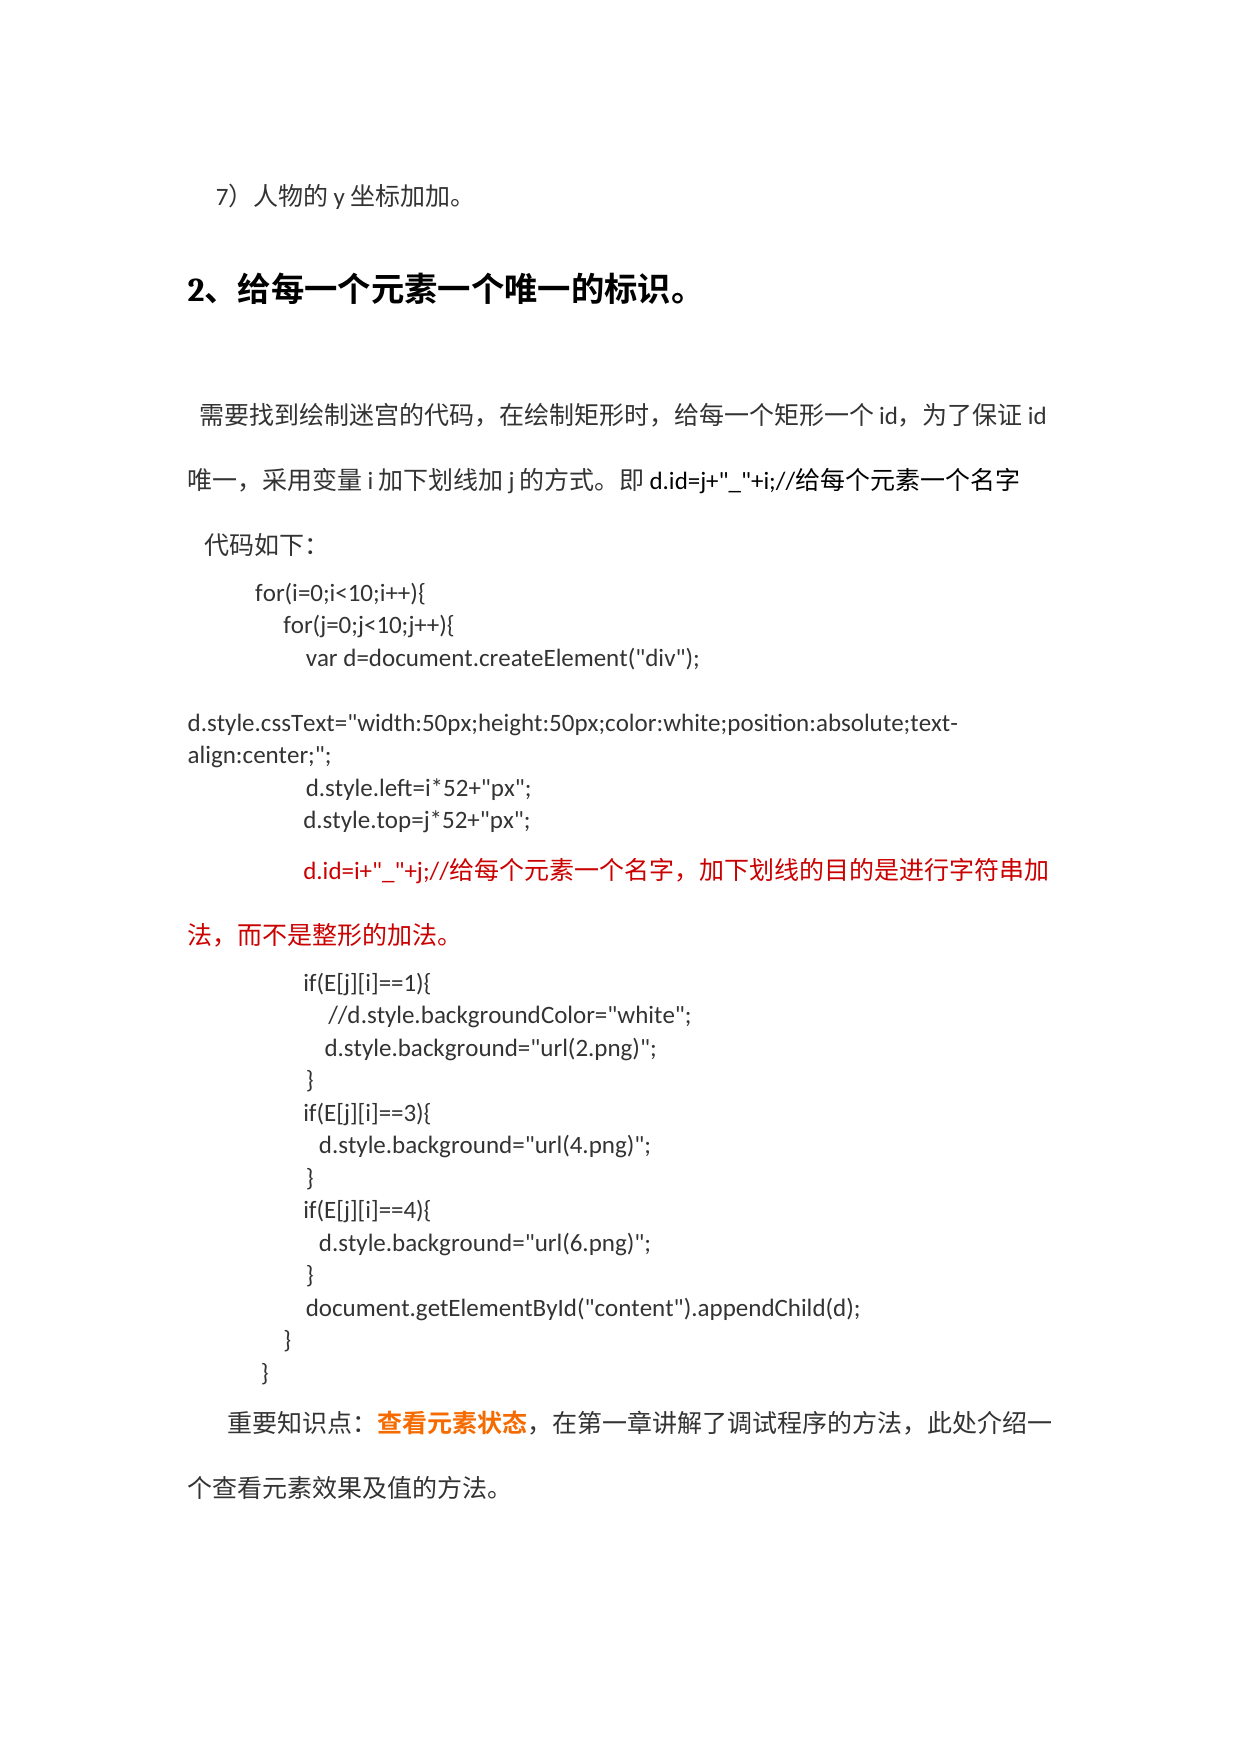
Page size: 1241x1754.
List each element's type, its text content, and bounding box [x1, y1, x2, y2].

text d.style.cssText="width:50px;height:50px;color:white;position:absolute;text-align:center;"; [187, 674, 1053, 771]
text } [187, 1161, 1053, 1194]
text d.style.background="url(6.png)"; [187, 1226, 1053, 1259]
text document.getElementById("content").appendChild(d); [187, 1291, 1053, 1324]
text d.style.background="url(2.png)"; [187, 1031, 1053, 1064]
text var d=document.createElement("div"); [187, 641, 1053, 674]
text if(E[j][i]==4){ [187, 1194, 1053, 1226]
text 需要找到绘制迷宫的代码，在绘制矩形时，给每一个矩形一个id，为了保证id唯一，采用变量i加下划线加j的方式。即d.id=j+"_"+i;//给每个元素一个名字 [187, 381, 1053, 511]
text } [187, 1356, 1053, 1389]
text d.style.top=j*52+"px"; [187, 804, 1053, 836]
text 代码如下： [187, 511, 1053, 576]
text } [187, 1064, 1053, 1096]
text if(E[j][i]==1){ [187, 966, 1053, 999]
text for(j=0;j<10;j++){ [187, 609, 1053, 641]
text d.style.left=i*52+"px"; [187, 771, 1053, 804]
text } [187, 1259, 1053, 1291]
text } [187, 1324, 1053, 1356]
text if(E[j][i]==3){ [187, 1096, 1053, 1129]
text for(i=0;i<10;i++){ [187, 576, 1053, 609]
text 7）人物的y坐标加加。 [187, 162, 1053, 227]
text d.style.background="url(4.png)"; [187, 1129, 1053, 1161]
text 重要知识点：查看元素状态，在第一章讲解了调试程序的方法，此处介绍一个查看元素效果及值的方法。 [187, 1389, 1053, 1519]
text //d.style.backgroundColor="white"; [187, 999, 1053, 1031]
subtitle 2、给每一个元素一个唯一的标识。 [187, 254, 1053, 319]
text d.id=i+"_"+j;//给每个元素一个名字，加下划线的目的是进行字符串加法，而不是整形的加法。 [187, 836, 1053, 966]
